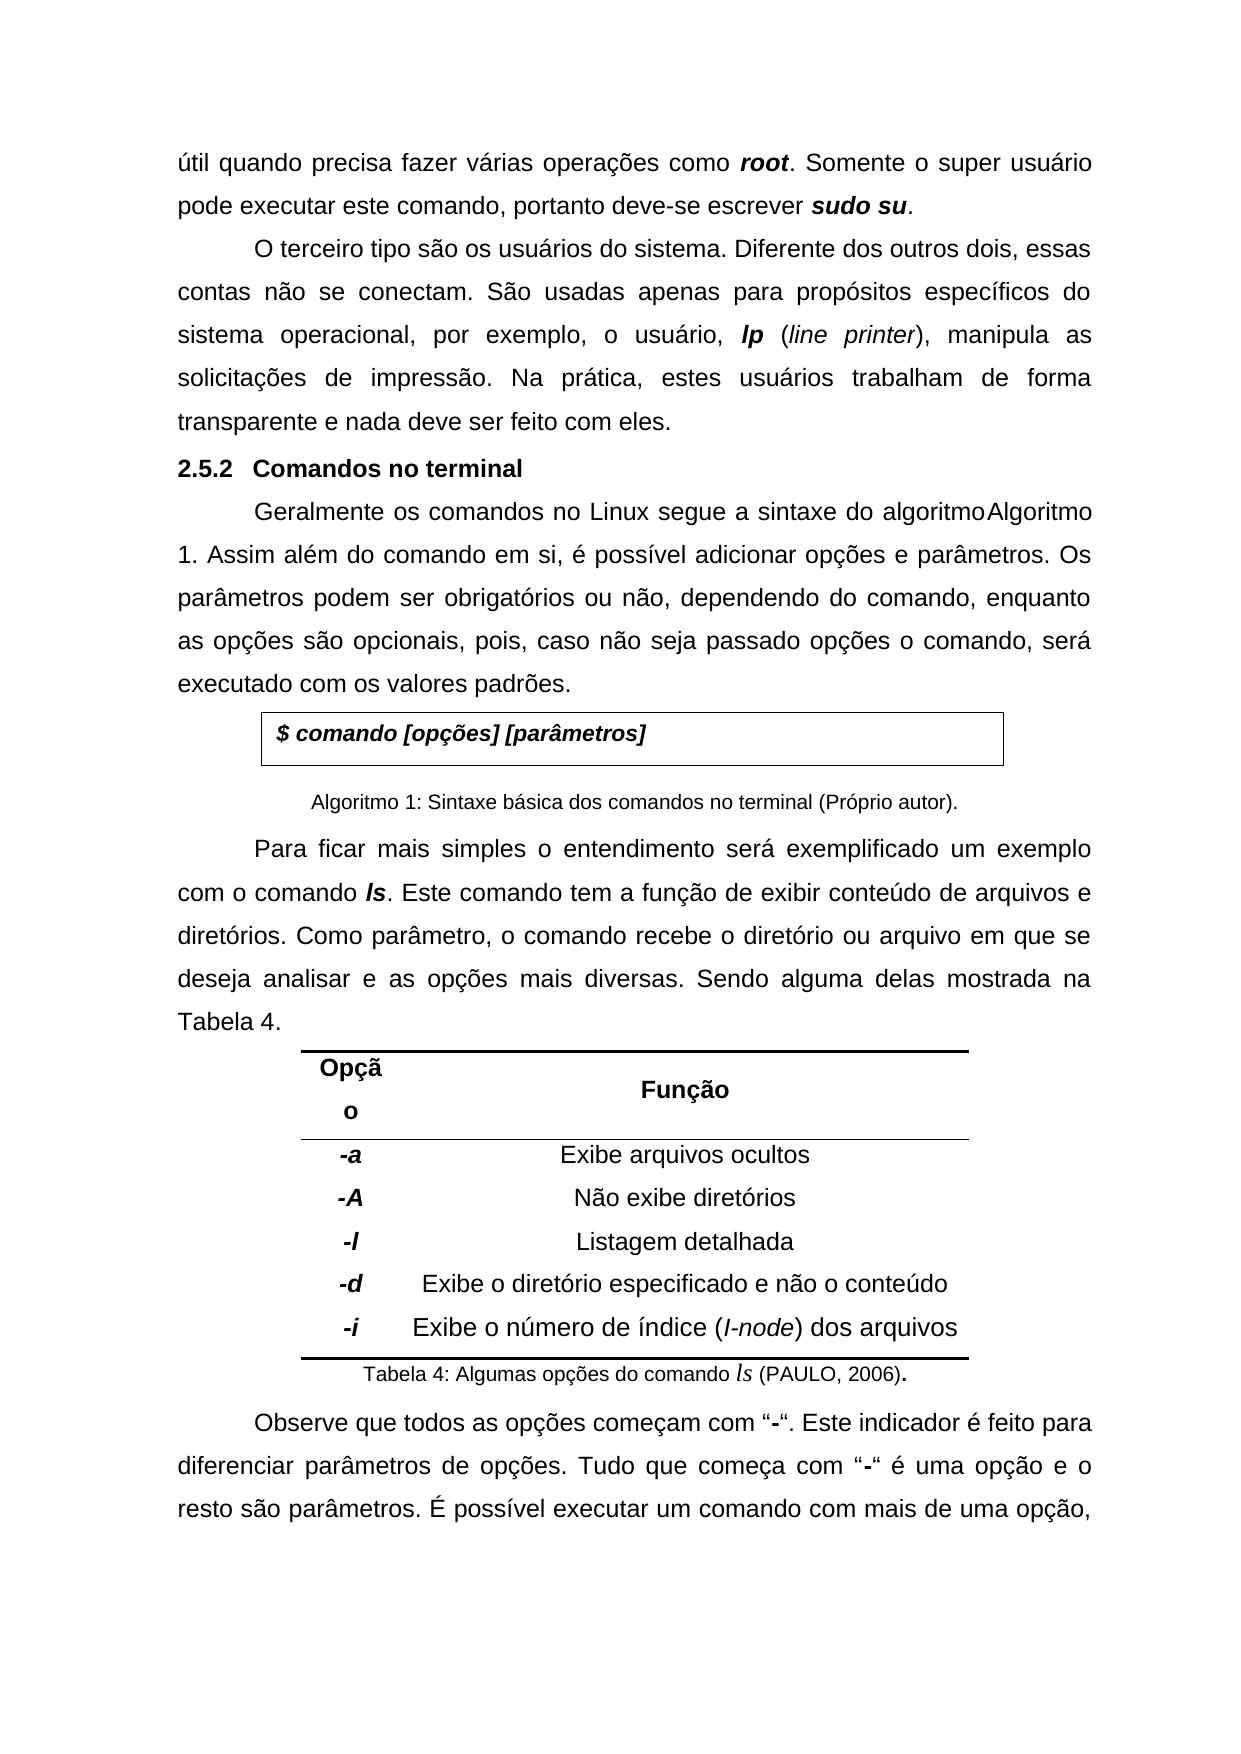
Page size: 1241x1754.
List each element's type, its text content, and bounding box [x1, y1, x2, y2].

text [177, 176, 1092, 219]
table_cell Não exibe diretórios [401, 1184, 969, 1226]
table_cell -l [301, 1226, 401, 1269]
text Geralmente os comandos no Linux segue a sintaxe do algoritmoAlgoritmo 1. Assim além do comando em si, é possível adicionar opções e parâmetros. Os parâmetros podem ser obrigatórios ou não, dependendo do comando, enquanto as opções são opcionais, pois, caso não seja passado opções o comando, será executado com os valores padrões. [177, 497, 1092, 698]
table_cell Exibe arquivos ocultos [401, 1140, 969, 1183]
text O terceiro tipo são os usuários do sistema. Diferente dos outros dois, essas contas não se conectam. São usadas apenas para propósitos específicos do sistema operacional, por exemplo, o usuário, lp (line printer), manipula as solicitações de impressão. Na prática, estes usuários trabalham de forma transparente e nada deve ser feito com eles. [177, 306, 1092, 363]
table_cell Exibe o número de índice (I-node) dos arquivos [401, 1313, 969, 1357]
table_cell -d [301, 1270, 401, 1312]
table_cell Listagem detalhada [401, 1226, 969, 1269]
text O terceiro tipo são os usuários do sistema. Diferente dos outros dois, essas contas não se conectam. São usadas apenas para propósitos específicos do sistema operacional, por exemplo, o usuário, lp (line printer), manipula as solicitações de impressão. Na prática, estes usuários trabalham de forma transparente e nada deve ser feito com eles. [177, 392, 1092, 435]
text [177, 1408, 1092, 1523]
table_cell -A [301, 1184, 401, 1226]
text O terceiro tipo são os usuários do sistema. Diferente dos outros dois, essas contas não se conectam. São usadas apenas para propósitos específicos do sistema operacional, por exemplo, o usuário, lp (line printer), manipula as solicitações de impressão. Na prática, estes usuários trabalham de forma transparente e nada deve ser feito com eles. [177, 234, 1092, 277]
table_cell -a [301, 1140, 401, 1183]
text Tabela : Algumas opções do comando . [177, 1360, 1092, 1387]
table_header Função [401, 1053, 969, 1139]
subtitle Comandos no terminal [177, 454, 1092, 482]
text Para ficar mais simples o entendimento será exemplificado um exemplo com o comando ls. Este comando tem a função de exibir conteúdo de arquivos e diretórios. Como parâmetro, o comando recebe o diretório ou arquivo em que se deseja analisar e as opções mais diversas. Sendo alguma delas mostrada na Tabela 4. [177, 834, 1092, 1036]
table_cell -i [301, 1313, 401, 1357]
table_cell Exibe o diretório especificado e não o conteúdo [401, 1270, 969, 1312]
table_header Opção [301, 1053, 401, 1139]
